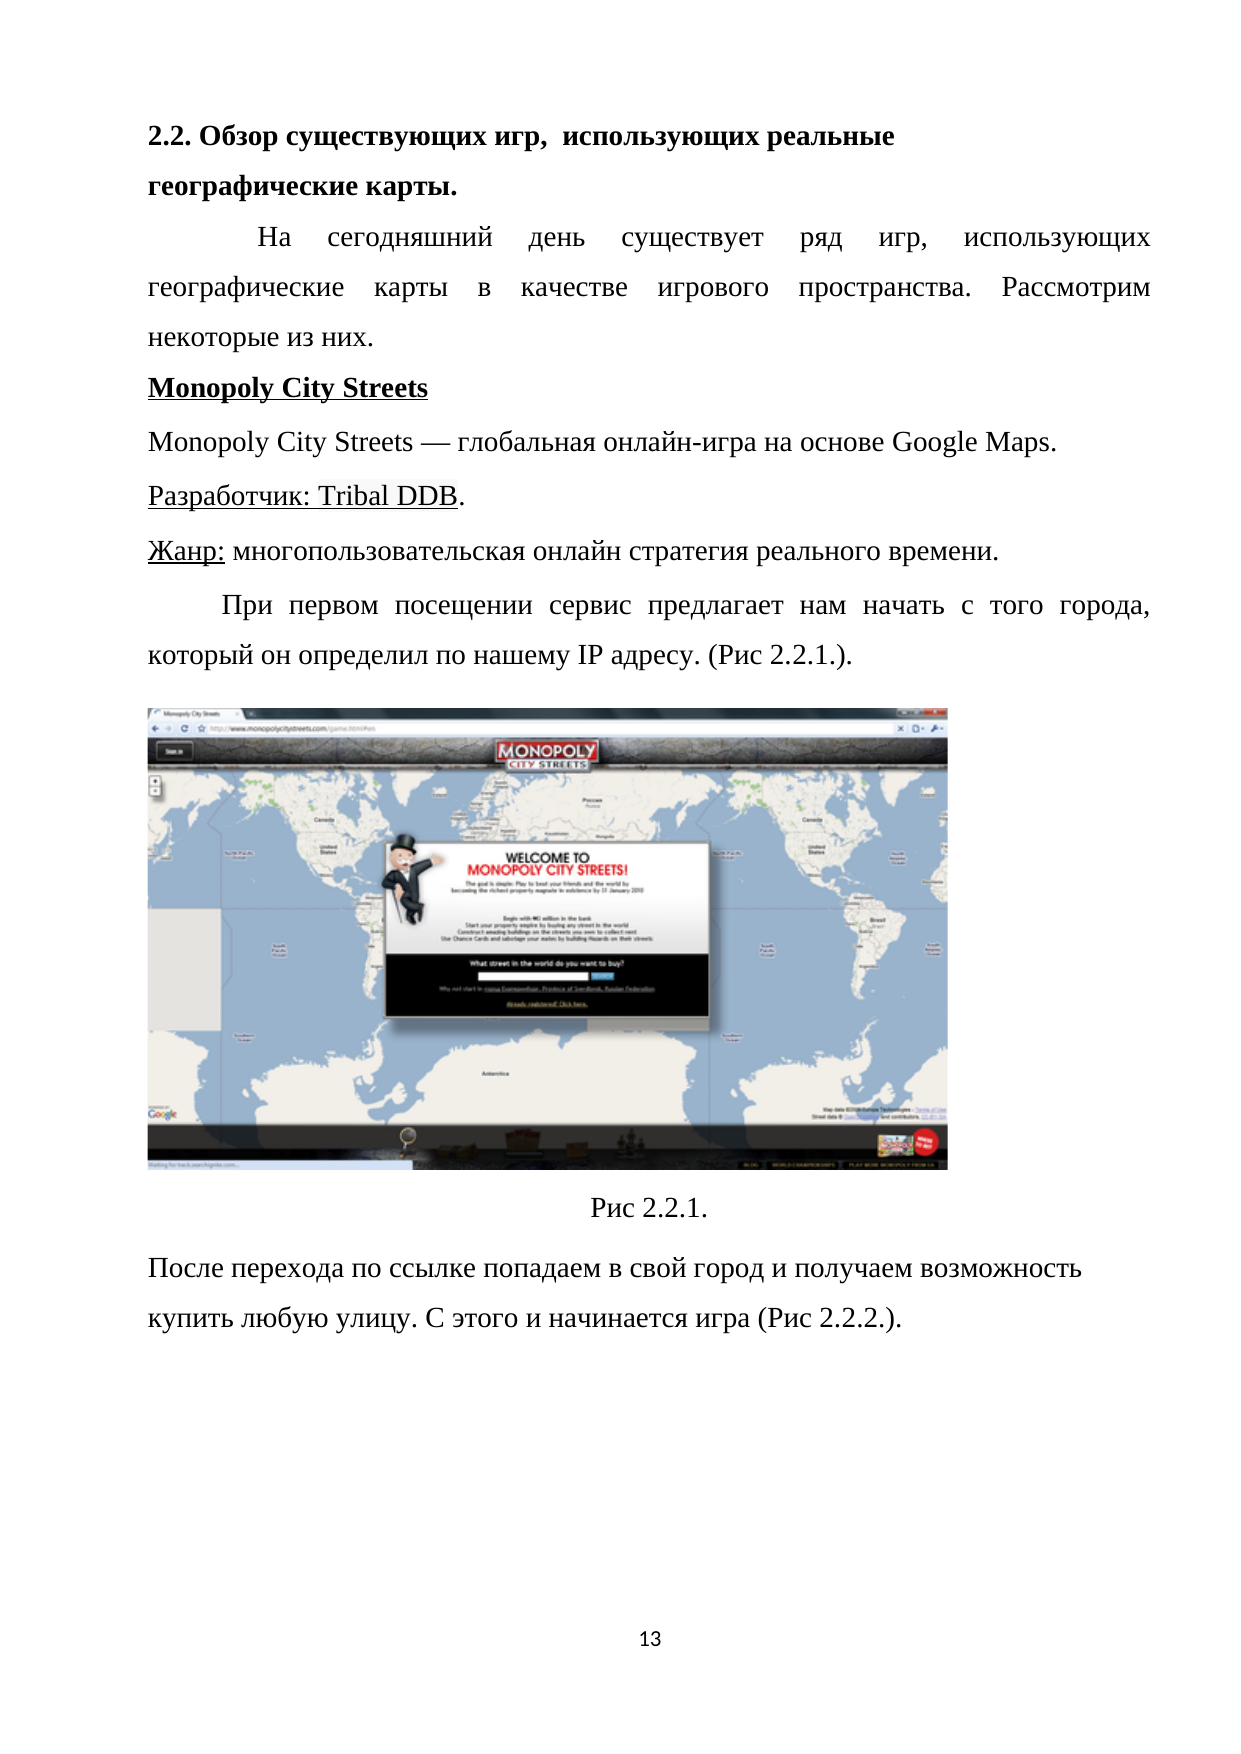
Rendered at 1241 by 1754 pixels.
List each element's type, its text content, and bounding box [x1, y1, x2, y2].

text Жанр: многопользовательская онлайн стратегия реального времени. [148, 533, 1152, 566]
text Monopoly City Streets — глобальная онлайн-игра на основе Google Maps. [148, 424, 1152, 458]
text При первом посещении сервис предлагает нам начать с того города, который он определил по нашему IP адресу. (Рис 2.2.1.). [148, 587, 1152, 671]
picture [147, 708, 948, 1170]
text Разработчик: Tribal DDB. [148, 478, 1152, 512]
text На сегодняшний день существует ряд игр, использующих географические карты в качестве игрового пространства. Рассмотрим некоторые из них. [148, 219, 1152, 353]
text После перехода по ссылке попадаем в свой город и получаем возможность купить любую улицу. С этого и начинается игра (Рис 2.2.2.). [148, 1250, 1152, 1334]
text 2.2. Обзор существующих игр, использующих реальные географические карты. [148, 118, 1152, 202]
text Monopoly City Streets [148, 370, 1152, 403]
text Рис 2.2.1. [516, 1190, 1152, 1224]
